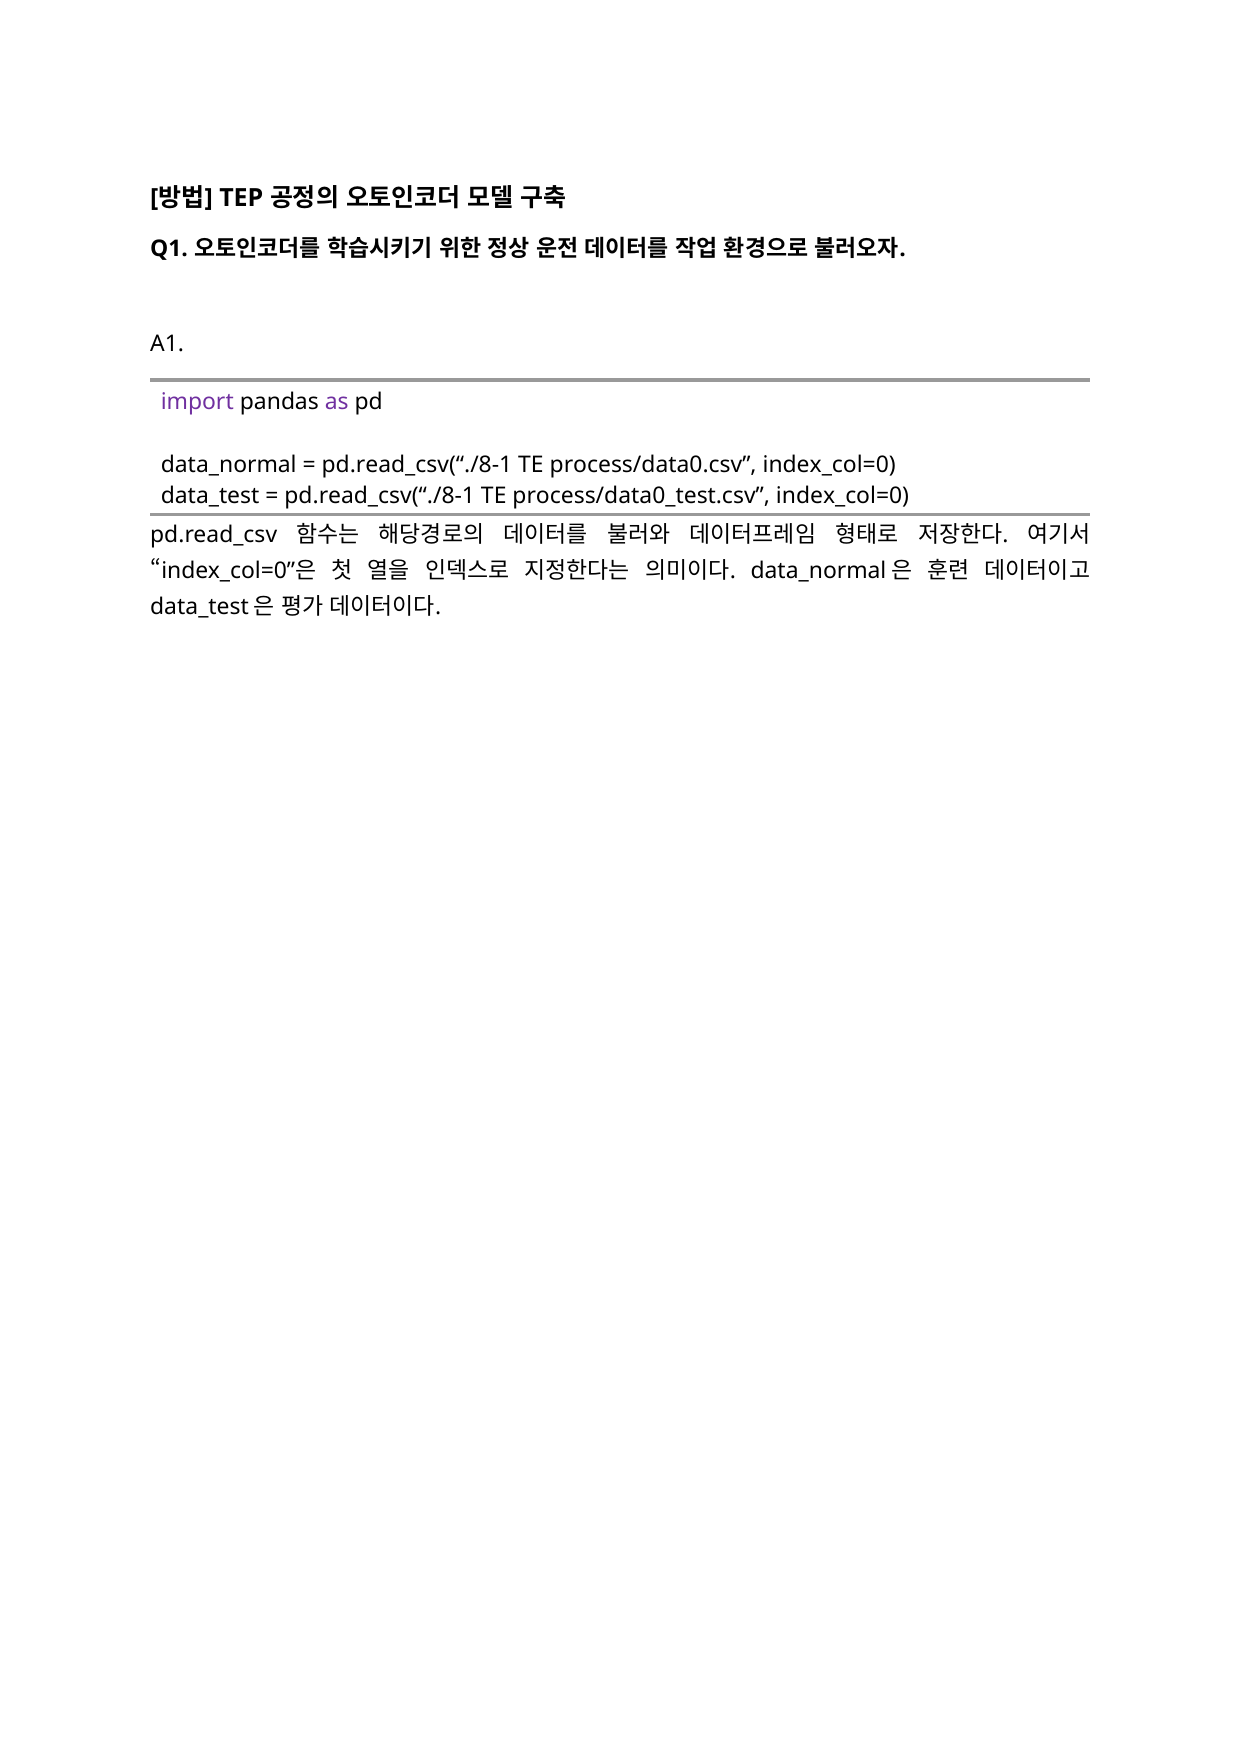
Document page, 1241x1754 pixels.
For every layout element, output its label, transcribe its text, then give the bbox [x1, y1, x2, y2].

table_header import pandas as pd data_normal = pd.read_csv(“./8-1 TE process/data0.csv”, index_col=0) data_test = pd.read_csv(“./8-1 TE process/data0_test.csv”, index_col=0) [150, 382, 1090, 513]
subtitle [방법] TEP 공정의 오토인코더 모델 구축 [150, 177, 1090, 213]
text pd.read_csv 함수는 해당경로의 데이터를 불러와 데이터프레임 형태로 저장한다. 여기서 “index_col=0”은 첫 열을 인덱스로 지정한다는 의미이다. data_normal은 훈련 데이터이고 data_test은 평가 데이터이다. [150, 516, 1090, 621]
list 오토인코더를 학습시키기 위한 정상 운전 데이터를 작업 환경으로 불러오자. [150, 230, 1090, 263]
